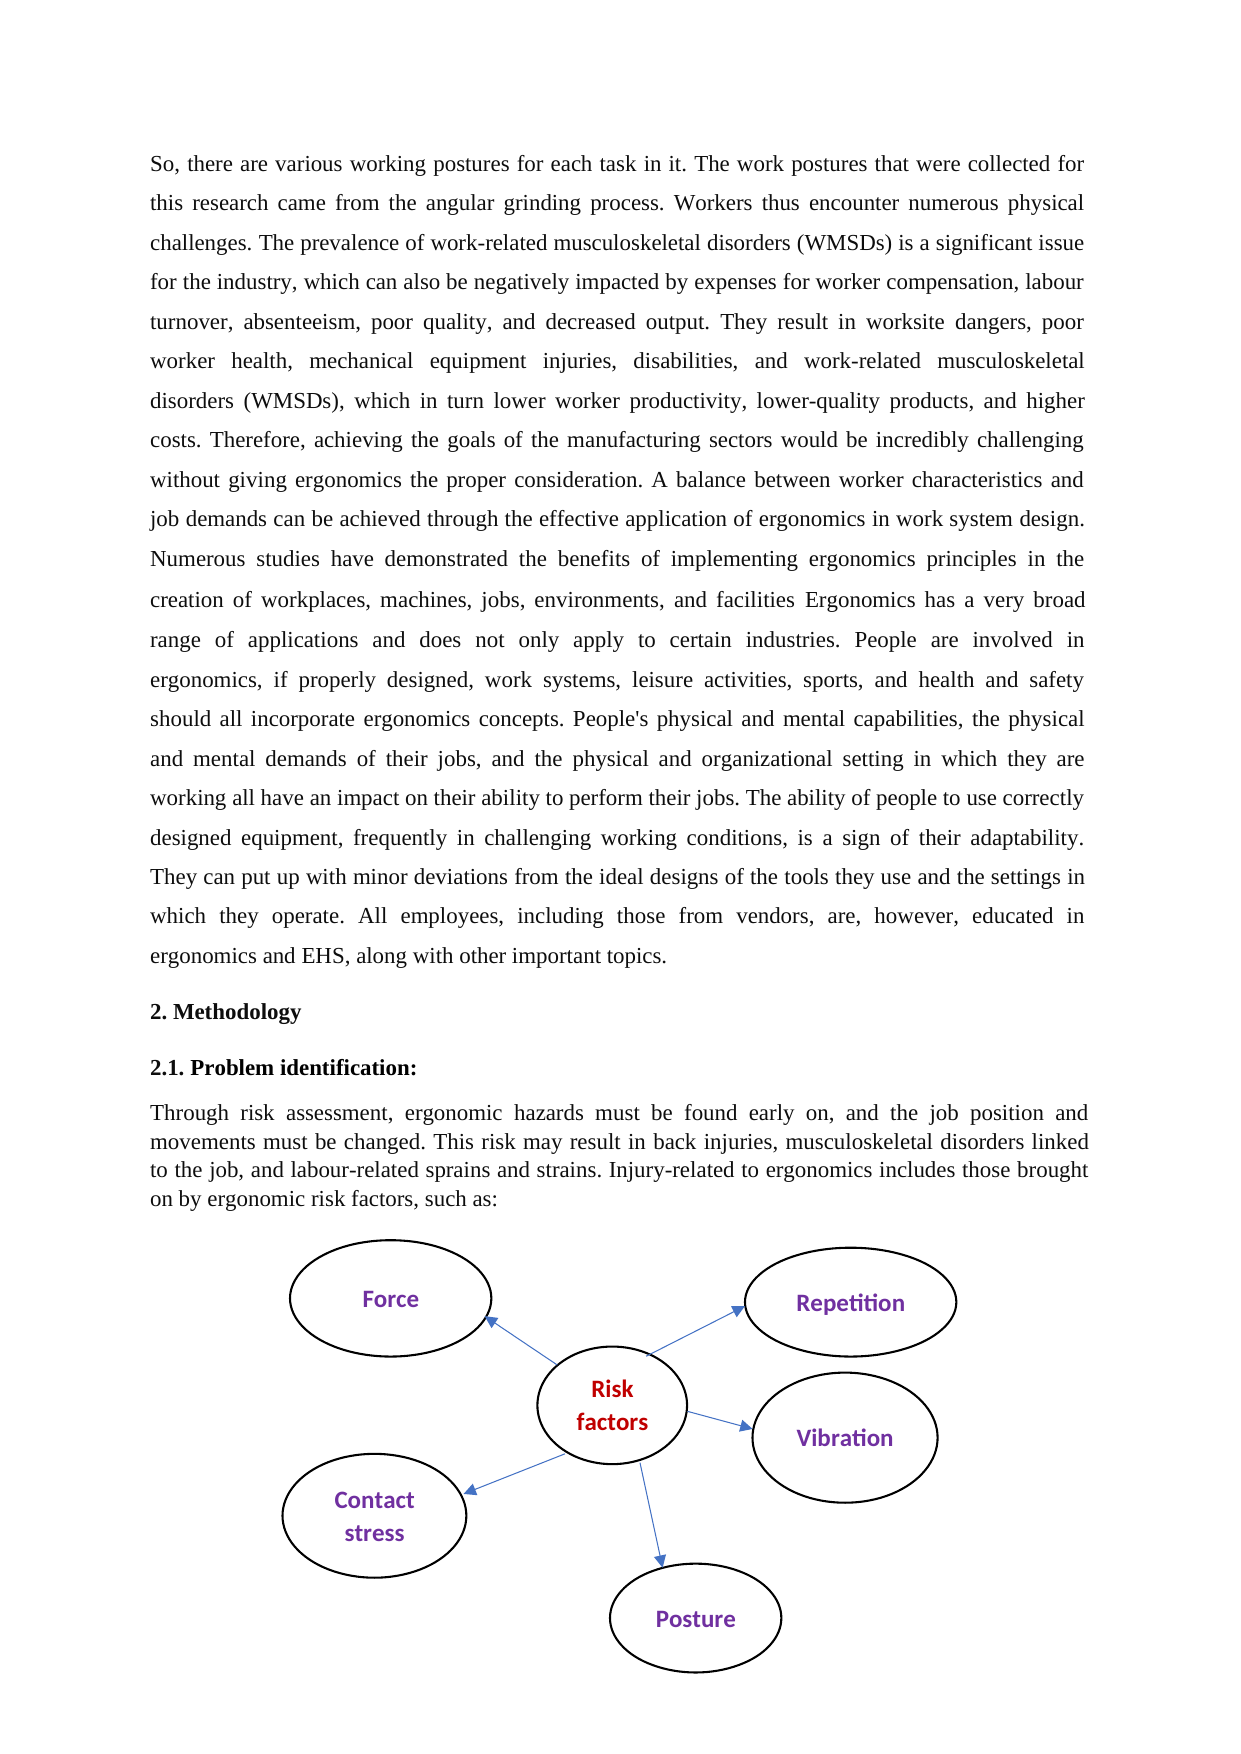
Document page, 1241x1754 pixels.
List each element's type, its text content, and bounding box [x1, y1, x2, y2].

text 2. Methodology [150, 998, 1086, 1024]
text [150, 150, 1086, 968]
text 2.1. Problem identification: [150, 1054, 1090, 1081]
text Through risk assessment, ergonomic hazards must be found early on, and the job position and movements must be changed. This risk may result in back injuries, musculoskeletal disorders linked to the job, and labour-related sprains and strains. Injury-related to ergonomics includes those brought on by ergonomic risk factors, such as: [150, 1099, 1090, 1211]
